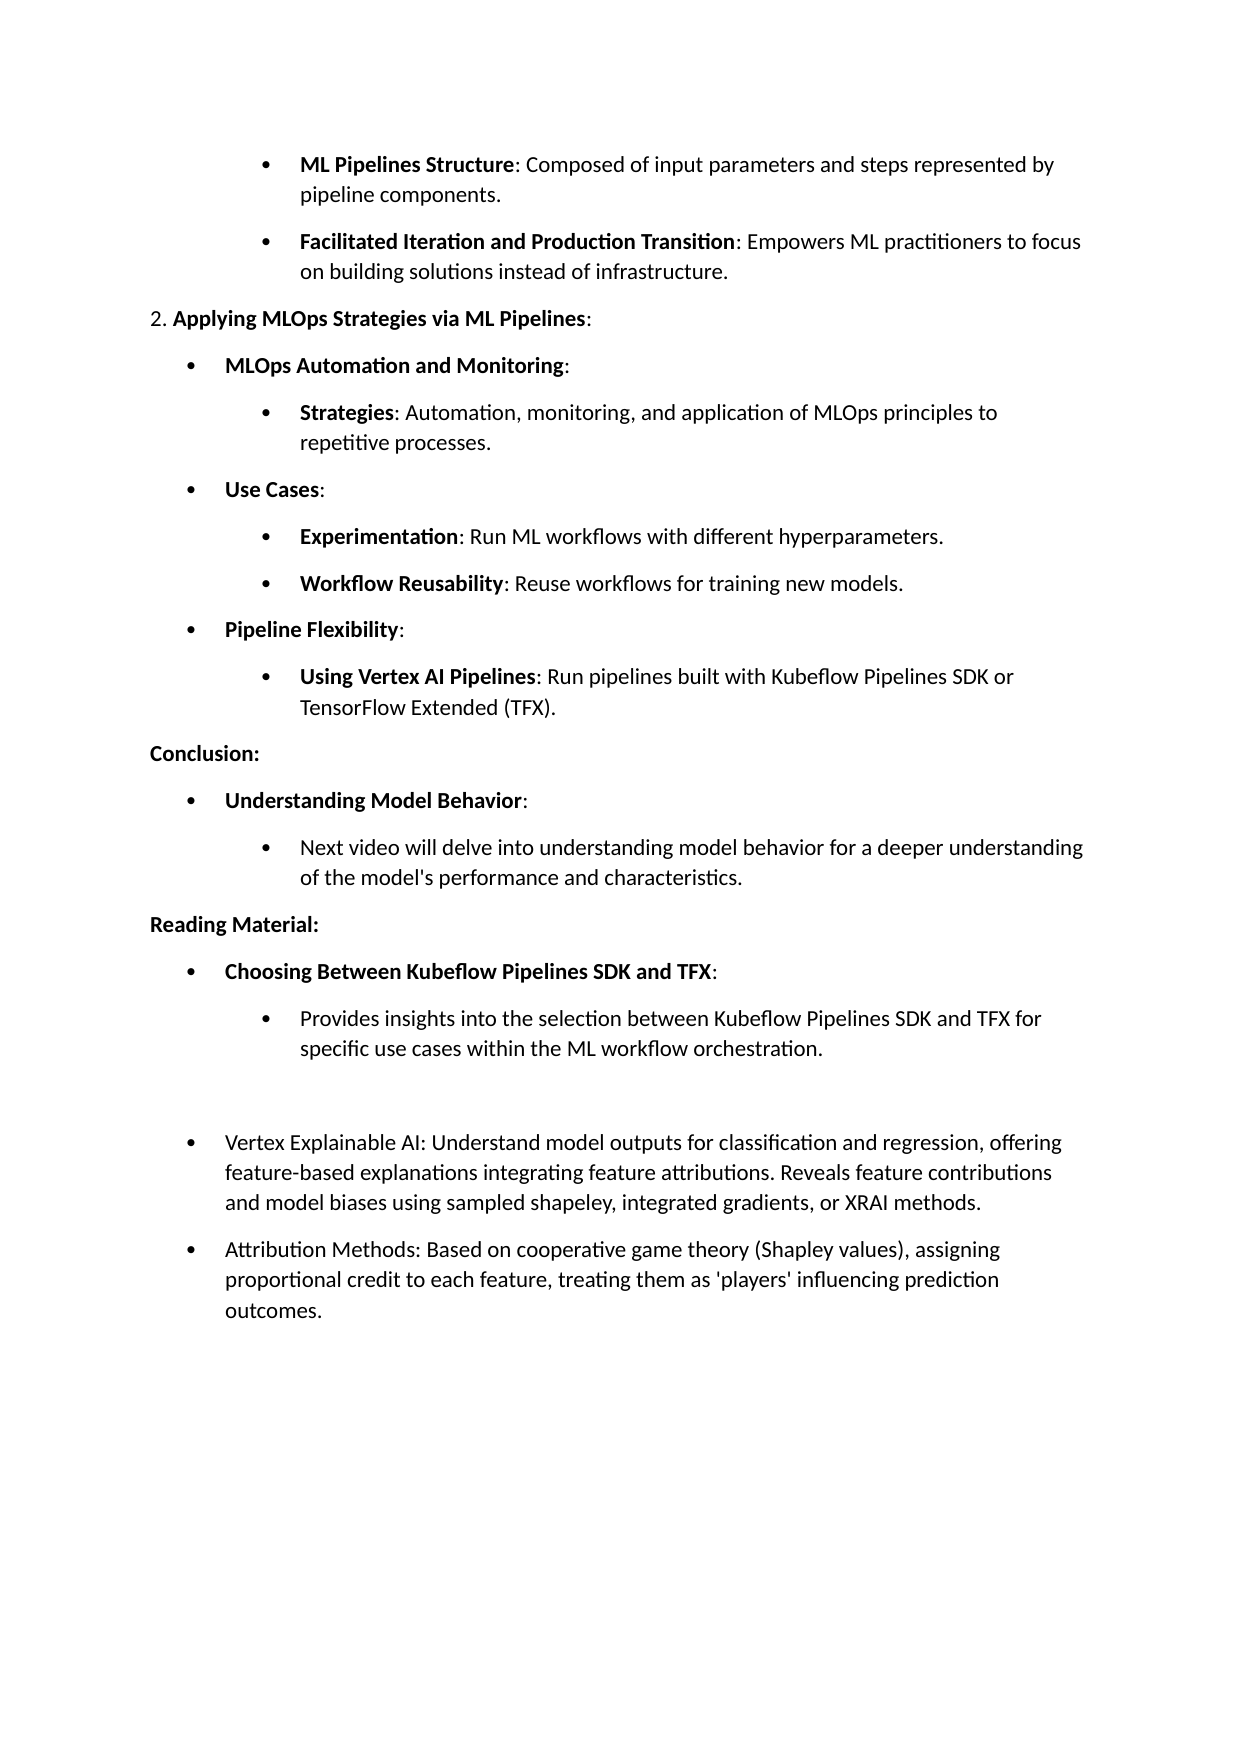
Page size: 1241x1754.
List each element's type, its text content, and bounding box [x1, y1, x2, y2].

list Workflow Reusability: Reuse workflows for training new models. [262, 569, 1090, 597]
list MLOps Automation and Monitoring: [187, 351, 1090, 379]
text Reading Material: [150, 910, 1090, 938]
list Attribution Methods: Based on cooperative game theory (Shapley values), assigning proportional credit to each feature, treating them as 'players' influencing prediction outcomes. [187, 1235, 1090, 1324]
text 2. Applying MLOps Strategies via ML Pipelines: [150, 304, 1090, 332]
text Conclusion: [150, 739, 1090, 768]
list Pipeline Flexibility: [187, 616, 1090, 644]
list Experimentation: Run ML workflows with different hyperparameters. [262, 522, 1090, 550]
list ML Pipelines Structure: Composed of input parameters and steps represented by pipeline components. [262, 150, 1090, 208]
list Use Cases: [187, 475, 1090, 503]
list Next video will delve into understanding model behavior for a deeper understanding of the model's performance and characteristics. [262, 833, 1090, 892]
list Strategies: Automation, monitoring, and application of MLOps principles to repetitive processes. [262, 398, 1090, 456]
list Provides insights into the selection between Kubeflow Pipelines SDK and TFX for specific use cases within the ML workflow orchestration. [262, 1004, 1090, 1062]
list Understanding Model Behavior: [187, 786, 1090, 814]
list Facilitated Iteration and Production Transition: Empowers ML practitioners to focus on building solutions instead of infrastructure. [262, 227, 1090, 285]
list Vertex Explainable AI: Understand model outputs for classification and regression, offering feature-based explanations integrating feature attributions. Reveals feature contributions and model biases using sampled shapeley, integrated gradients, or XRAI methods. [187, 1128, 1090, 1217]
list Choosing Between Kubeflow Pipelines SDK and TFX: [187, 957, 1090, 985]
list Using Vertex AI Pipelines: Run pipelines built with Kubeflow Pipelines SDK or TensorFlow Extended (TFX). [262, 662, 1090, 721]
